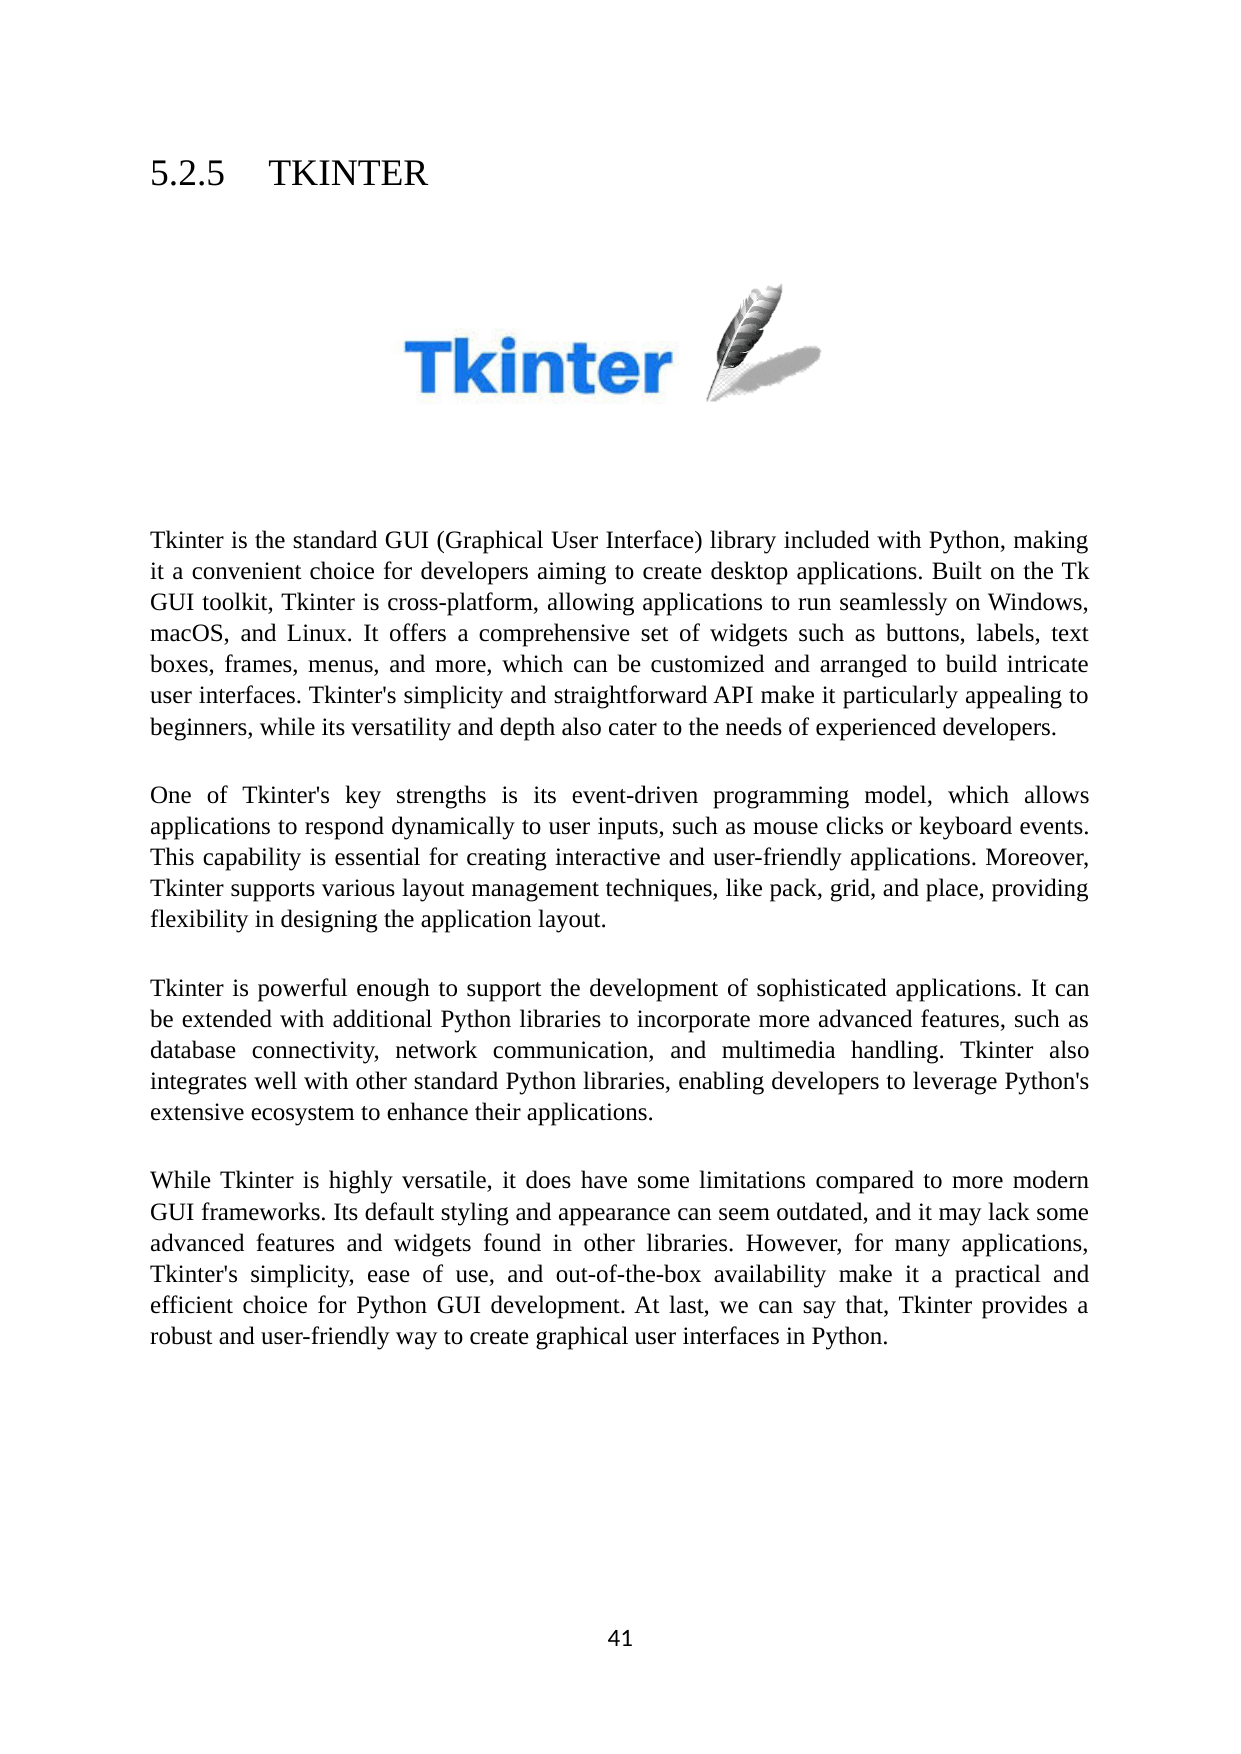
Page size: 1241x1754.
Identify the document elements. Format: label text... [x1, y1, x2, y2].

text Tkinter is powerful enough to support the development of sophisticated applications. It can be extended with additional Python libraries to incorporate more advanced features, such as database connectivity, network communication, and multimedia handling. Tkinter also integrates well with other standard Python libraries, enabling developers to leverage Python's extensive ecosystem to enhance their applications. [150, 973, 1090, 1126]
text One of Tkinter's key strengths is its event-driven programming model, which allows applications to respond dynamically to user inputs, such as mouse clicks or keyboard events. This capability is essential for creating interactive and user-friendly applications. Moreover, Tkinter supports various layout management techniques, like pack, grid, and place, providing flexibility in designing the application layout. [150, 780, 1090, 933]
text While Tkinter is highly versatile, it does have some limitations compared to more modern GUI frameworks. Its default styling and appearance can seem outdated, and it may lack some advanced features and widgets found in other libraries. However, for many applications, Tkinter's simplicity, ease of use, and out-of-the-box availability make it a practical and efficient choice for Python GUI development. At last, we can say that, Tkinter provides a robust and user-friendly way to create graphical user interfaces in Python. [150, 1166, 1090, 1349]
list TKINTER [150, 150, 1090, 193]
picture [379, 241, 840, 506]
text Tkinter is the standard GUI (Graphical User Interface) library included with Python, making it a convenient choice for developers aiming to create desktop applications. Built on the Tk GUI toolkit, Tkinter is cross-platform, allowing applications to run seamlessly on Windows, macOS, and Linux. It offers a comprehensive set of widgets such as buttons, labels, text boxes, frames, menus, and more, which can be customized and arranged to build intricate user interfaces. Tkinter's simplicity and straightforward API make it particularly appealing to beginners, while its versatility and depth also cater to the needs of experienced developers. [150, 213, 1090, 740]
